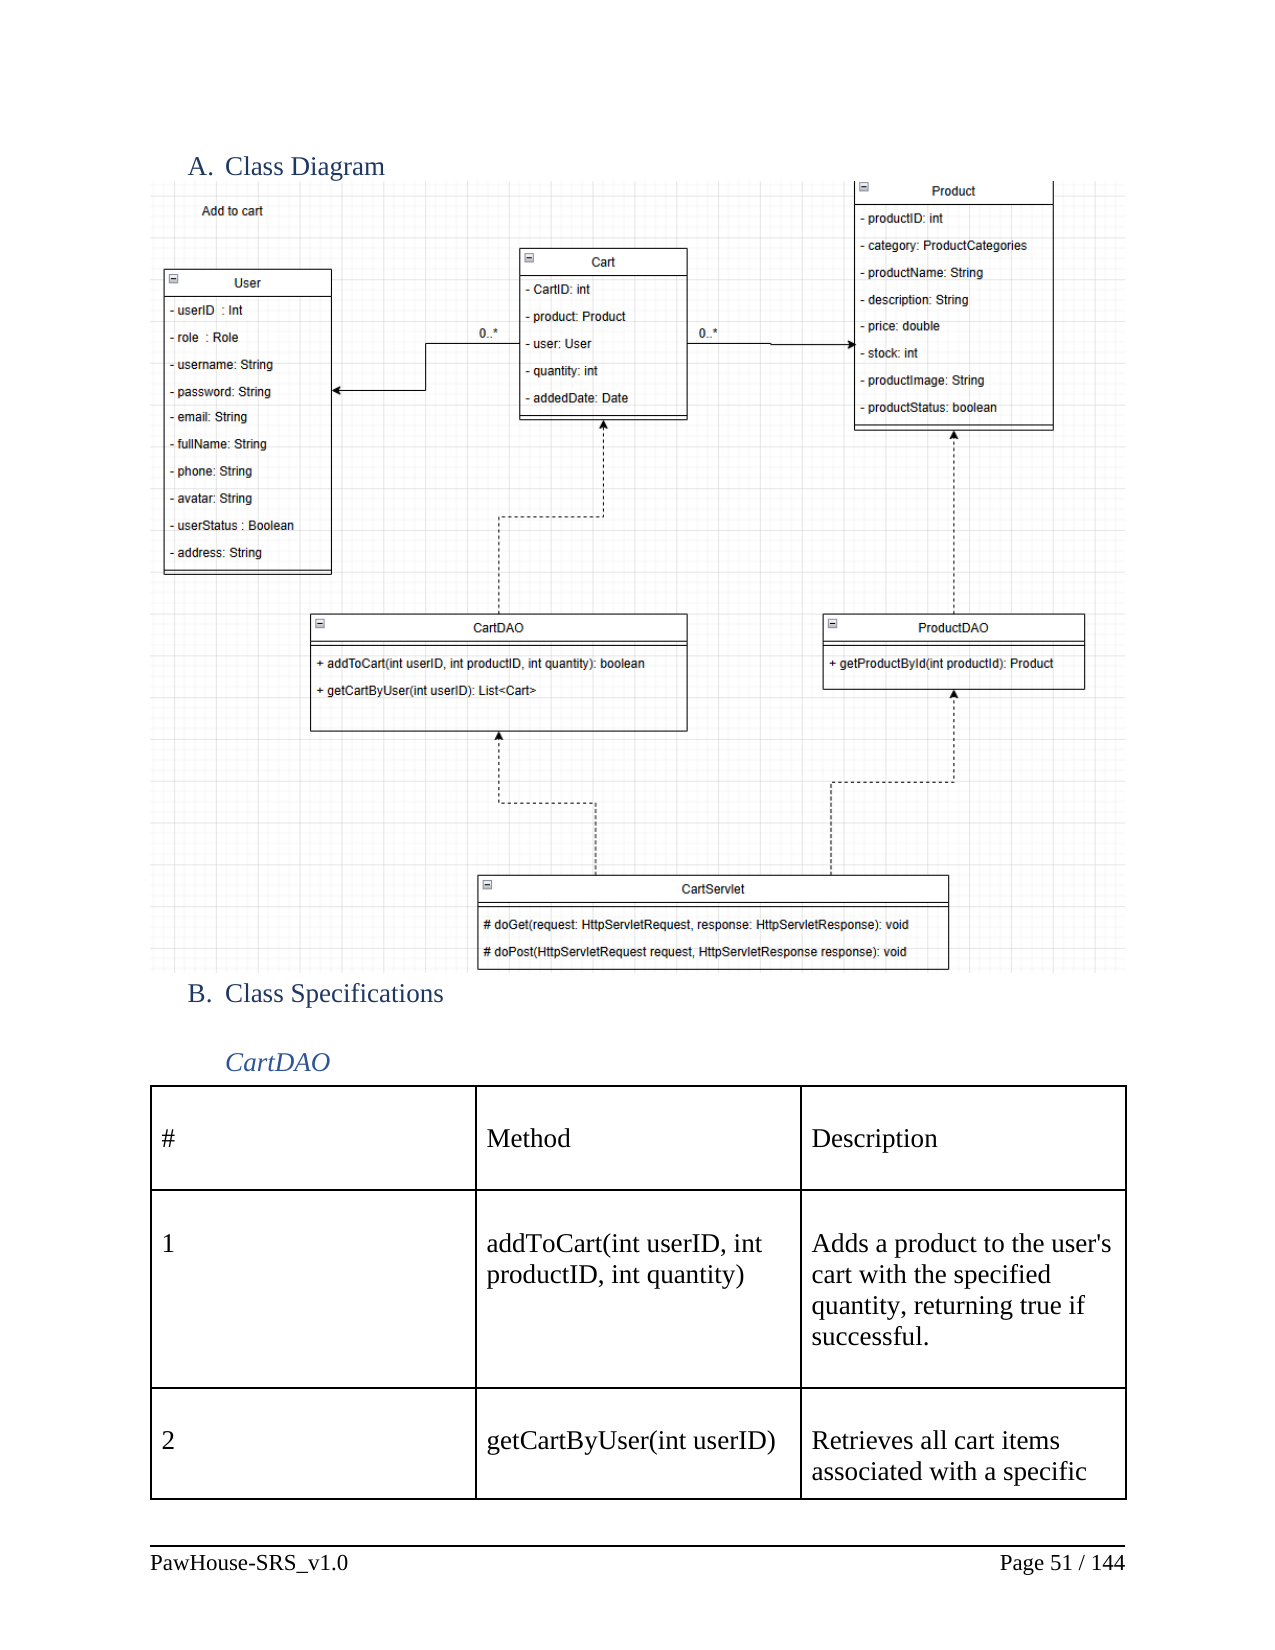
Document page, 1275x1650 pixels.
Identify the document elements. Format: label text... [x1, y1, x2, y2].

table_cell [802, 1389, 1125, 1498]
table_header # [152, 1087, 475, 1189]
subtitle Class Diagram [187, 150, 1125, 181]
table_header Description [802, 1087, 1125, 1189]
table_cell Adds a product to the user's cart with the specified quantity, returning true if successful. [802, 1191, 1125, 1387]
table_cell 1 [152, 1191, 475, 1387]
table_cell addToCart(int userID, int productID, int quantity) [477, 1191, 800, 1387]
table_cell 2 [152, 1389, 475, 1498]
picture [150, 181, 1125, 973]
table_header Method [477, 1087, 800, 1189]
subtitle Class Specifications [187, 977, 1125, 1008]
subtitle CartDAO [225, 1046, 1125, 1077]
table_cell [477, 1389, 800, 1498]
